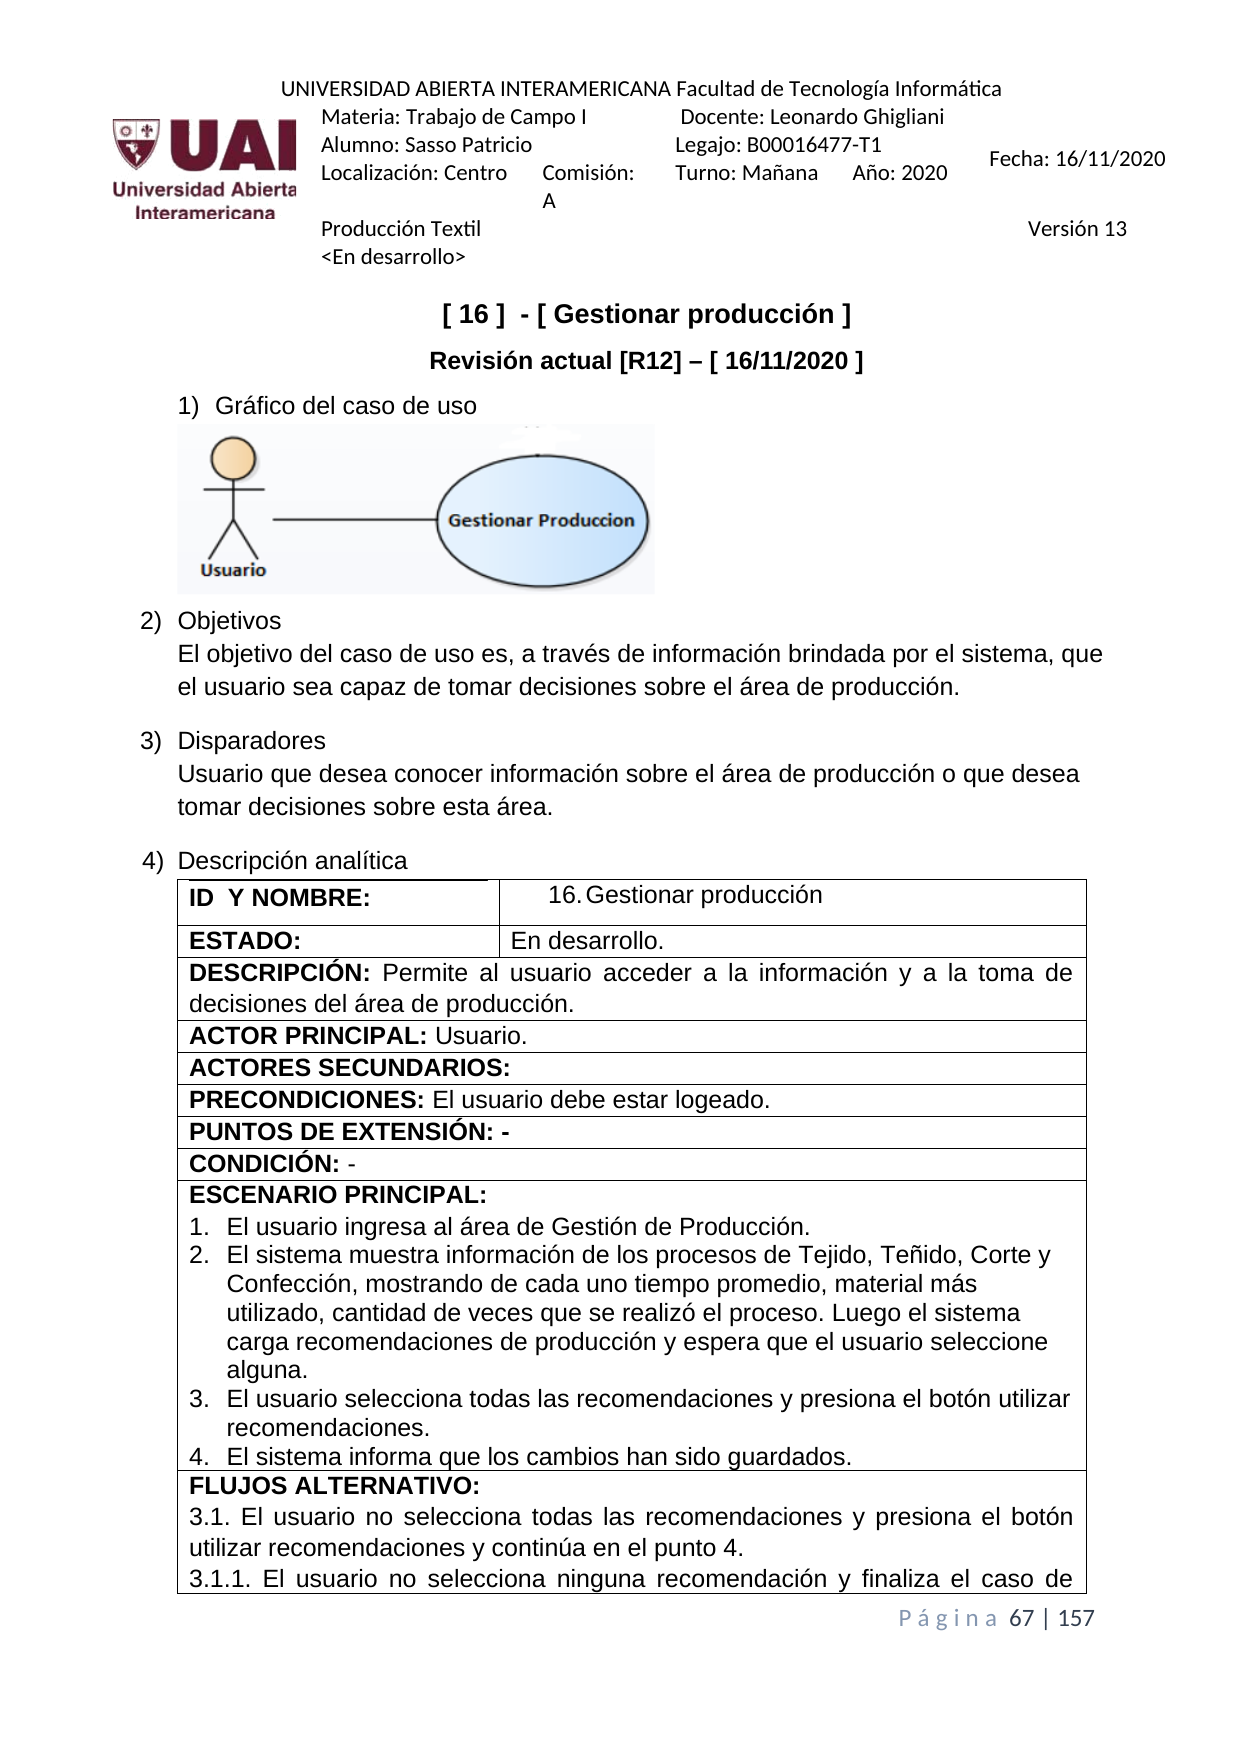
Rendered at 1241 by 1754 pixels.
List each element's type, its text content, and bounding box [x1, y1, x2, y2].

list Disparadores [140, 726, 1122, 755]
table_header ID Y NOMBRE: [178, 880, 499, 925]
table_cell ACTORES SECUNDARIOS: [178, 1053, 1086, 1084]
text Revisión actual [R12] – [ 16/11/2020 ] [177, 346, 1116, 375]
list Gráfico del caso de uso [177, 391, 1122, 420]
text Usuario que desea conocer información sobre el área de producción o que desea tomar decisiones sobre esta área. [177, 759, 1122, 821]
table_cell PUNTOS DE EXTENSIÓN: - [178, 1117, 1086, 1148]
table_cell CONDICIÓN: - [178, 1149, 1086, 1179]
table_cell PRECONDICIONES: El usuario debe estar logeado. [178, 1085, 1086, 1116]
text El objetivo del caso de uso es, a través de información brindada por el sistema, que el usuario sea capaz de tomar decisiones sobre el área de producción. [177, 639, 1122, 701]
table_header Gestionar producción [500, 880, 1086, 925]
table_cell En desarrollo. [500, 926, 1086, 957]
picture [177, 424, 655, 602]
table_cell ESCENARIO PRINCIPAL: El usuario ingresa al área de Gestión de Producción. El sistema muestra información de los procesos de Tejido, Teñido, Corte y Confección, mostrando de cada uno tiempo promedio, material más utilizado, cantidad de veces que se realizó el proceso. Luego el sistema carga recomendaciones de producción y espera que el usuario seleccione alguna. El usuario selecciona todas las recomendaciones y presiona el botón utilizar recomendaciones. El sistema informa que los cambios han sido guardados. [178, 1181, 1086, 1470]
table_cell ESTADO: [178, 926, 499, 957]
subtitle [ 16 ] - [ Gestionar producción ] [177, 298, 1116, 329]
list Objetivos [140, 606, 1122, 635]
table_cell DESCRIPCIÓN: Permite al usuario acceder a la información y a la toma de decisiones del área de producción. [178, 958, 1086, 1020]
table_cell ACTOR PRINCIPAL: Usuario. [178, 1021, 1086, 1052]
list Descripción analítica [142, 846, 1122, 874]
picture [112, 119, 297, 219]
